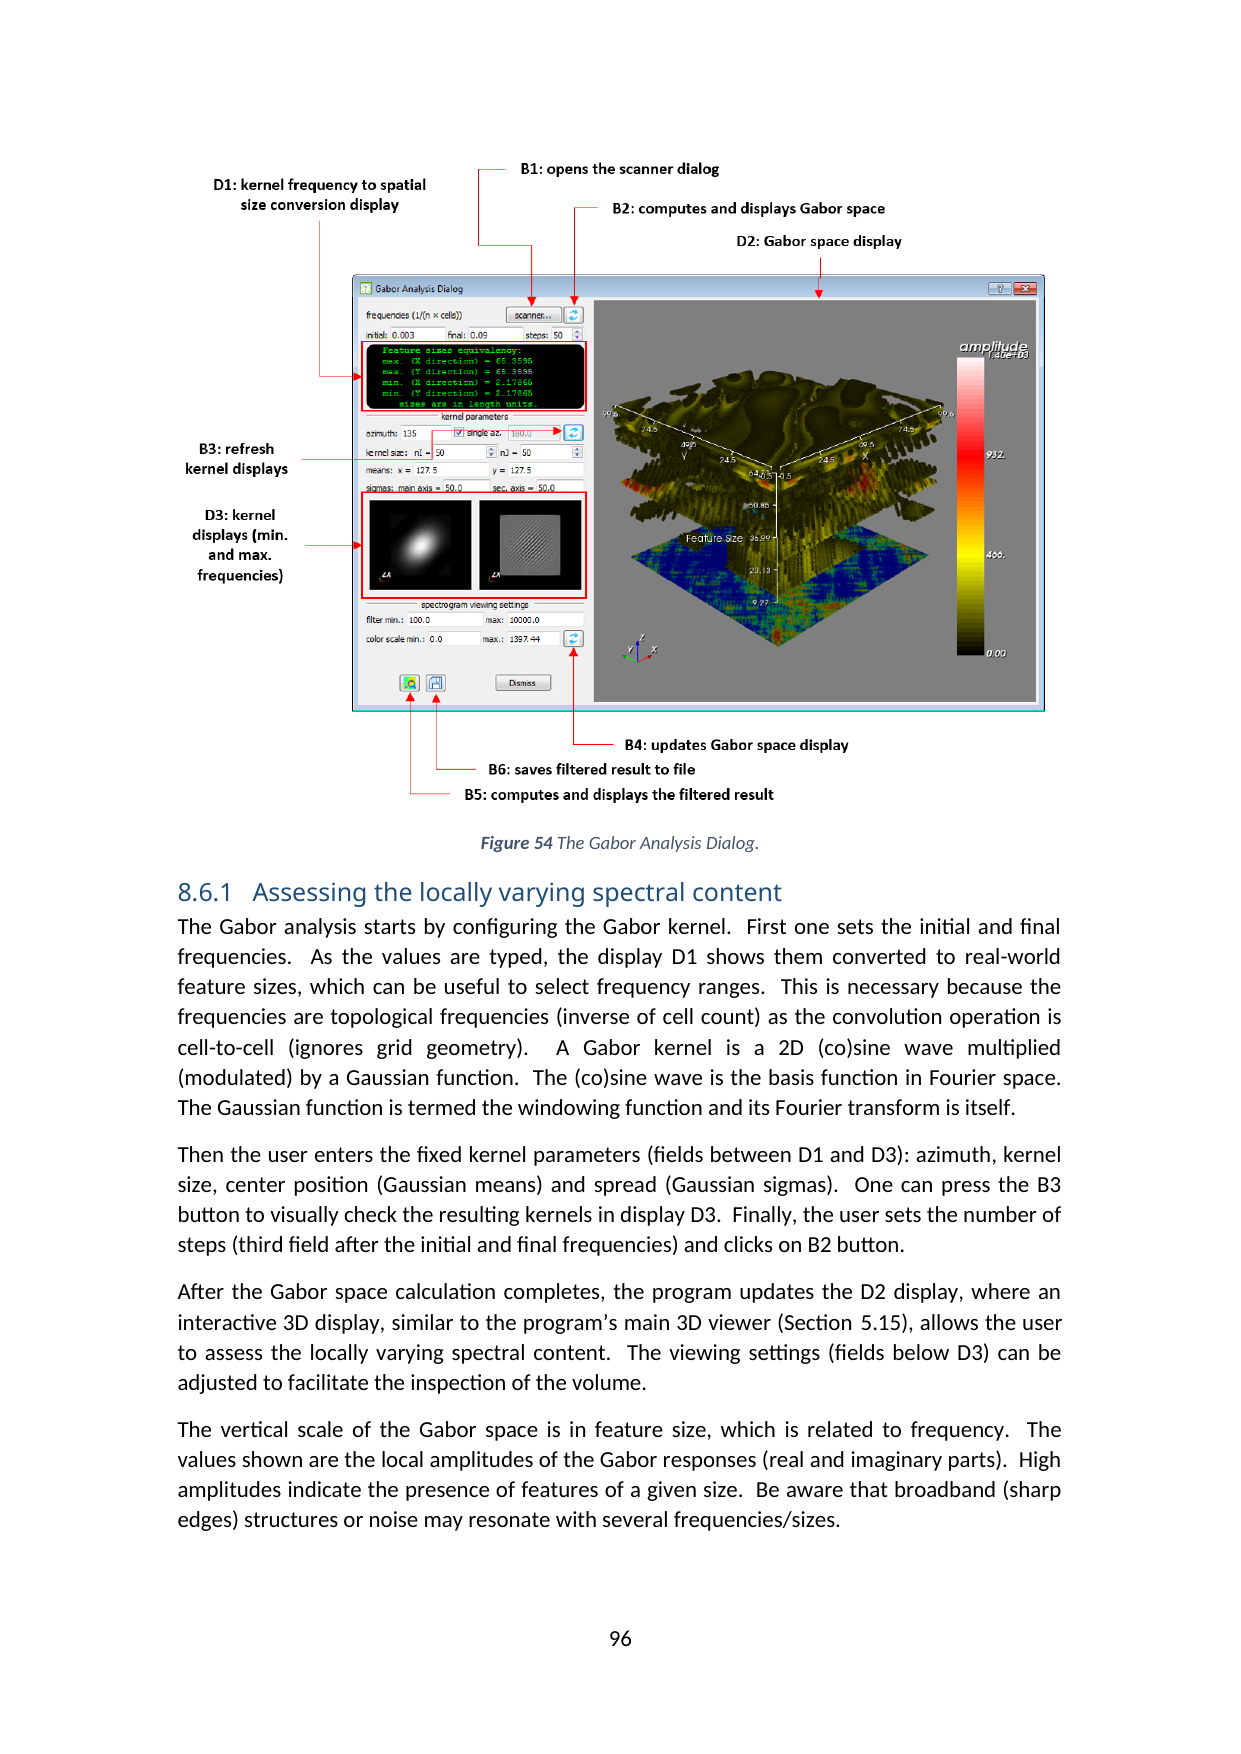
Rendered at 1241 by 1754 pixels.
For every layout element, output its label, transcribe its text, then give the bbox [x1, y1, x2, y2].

text Then the user enters the fixed kernel parameters (fields between D1 and D3): azimuth, kernel size, center position (Gaussian means) and spread (Gaussian sigmas). One can press the B3 button to visually check the resulting kernels in display D3. Finally, the user sets the number of steps (third field after the initial and final frequencies) and clicks on B2 button. [177, 1140, 1063, 1258]
picture [177, 147, 1062, 813]
text Figure 54 The Gabor Analysis Dialog. [177, 831, 1063, 854]
text The Gabor analysis starts by configuring the Gabor kernel. First one sets the initial and final frequencies. As the values are typed, the display D1 shows them converted to real-world feature sizes, which can be useful to select frequency ranges. This is necessary because the frequencies are topological frequencies (inverse of cell count) as the convolution operation is cell-to-cell (ignores grid geometry). A Gabor kernel is a 2D (co)sine wave multiplied (modulated) by a Gaussian function. The (co)sine wave is the basis function in Fourier space. The Gaussian function is termed the windowing function and its Fourier transform is itself. [177, 912, 1063, 1121]
text After the Gabor space calculation completes, the program updates the D2 display, where an interactive 3D display, similar to the program’s main 3D viewer (Section 5.15), allows the user to assess the locally varying spectral content. The viewing settings (fields below D3) can be adjusted to facilitate the inspection of the volume. [177, 1277, 1063, 1396]
subtitle Assessing the locally varying spectral content [177, 875, 1063, 909]
text The vertical scale of the Gabor space is in feature size, which is related to frequency. The values shown are the local amplitudes of the Gabor responses (real and imaginary parts). High amplitudes indicate the presence of features of a given size. Be aware that broadband (sharp edges) structures or noise may resonate with several frequencies/sizes. [177, 1415, 1063, 1533]
